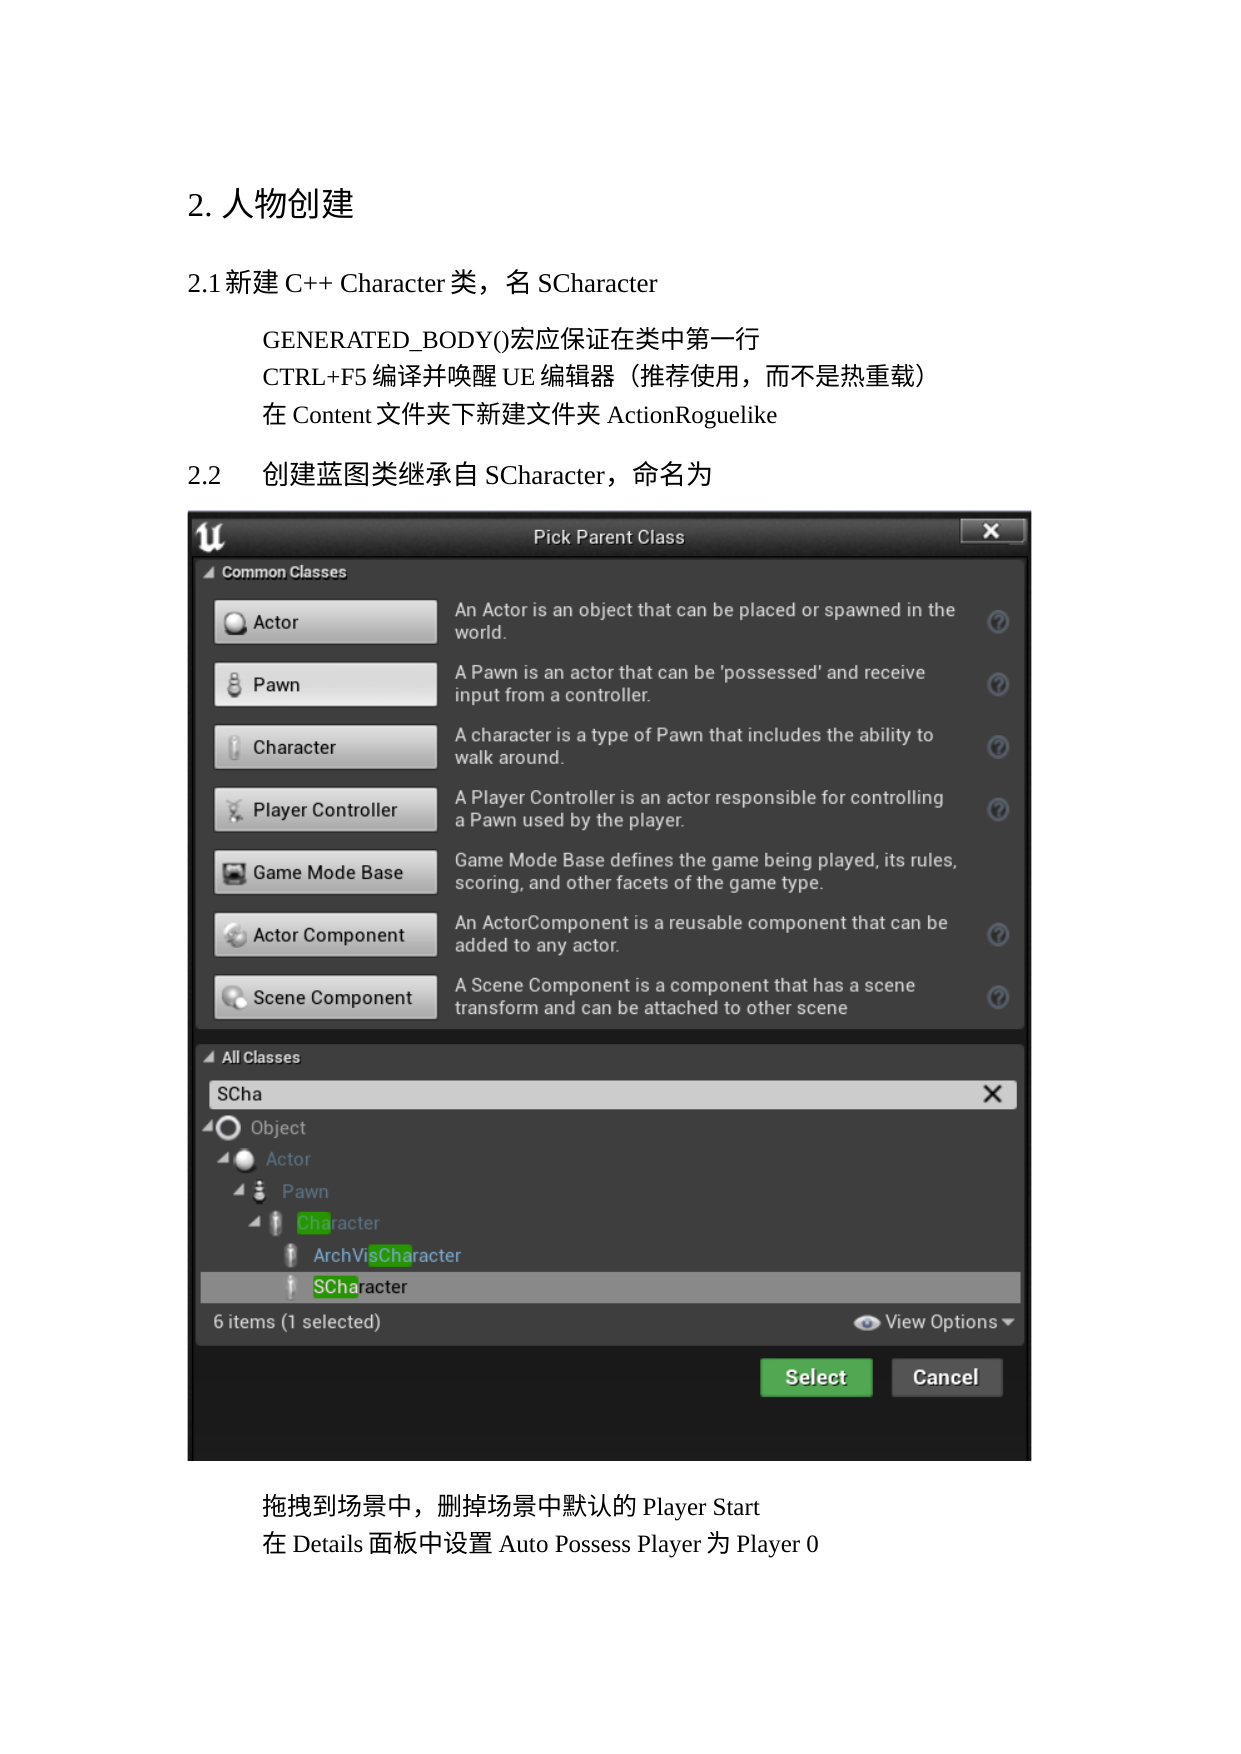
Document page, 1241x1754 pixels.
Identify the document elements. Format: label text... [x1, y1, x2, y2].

text 拖拽到场景中，删掉场景中默认的Player Start [187, 1485, 1053, 1523]
subtitle 新建C++ Character类，名SCharacter [187, 244, 1053, 319]
text CTRL+F5编译并唤醒UE编辑器（推荐使用，而不是热重载） [187, 356, 1053, 394]
text 在Details面板中设置Auto Possess Player为Player 0 [187, 1523, 1053, 1560]
text GENERATED_BODY()宏应保证在类中第一行 [187, 319, 1053, 356]
picture [187, 510, 1032, 1461]
subtitle 创建蓝图类继承自SCharacter，命名为 [187, 435, 1053, 510]
text 在Content文件夹下新建文件夹ActionRoguelike [187, 394, 1053, 431]
subtitle 人物创建 [187, 164, 1053, 239]
